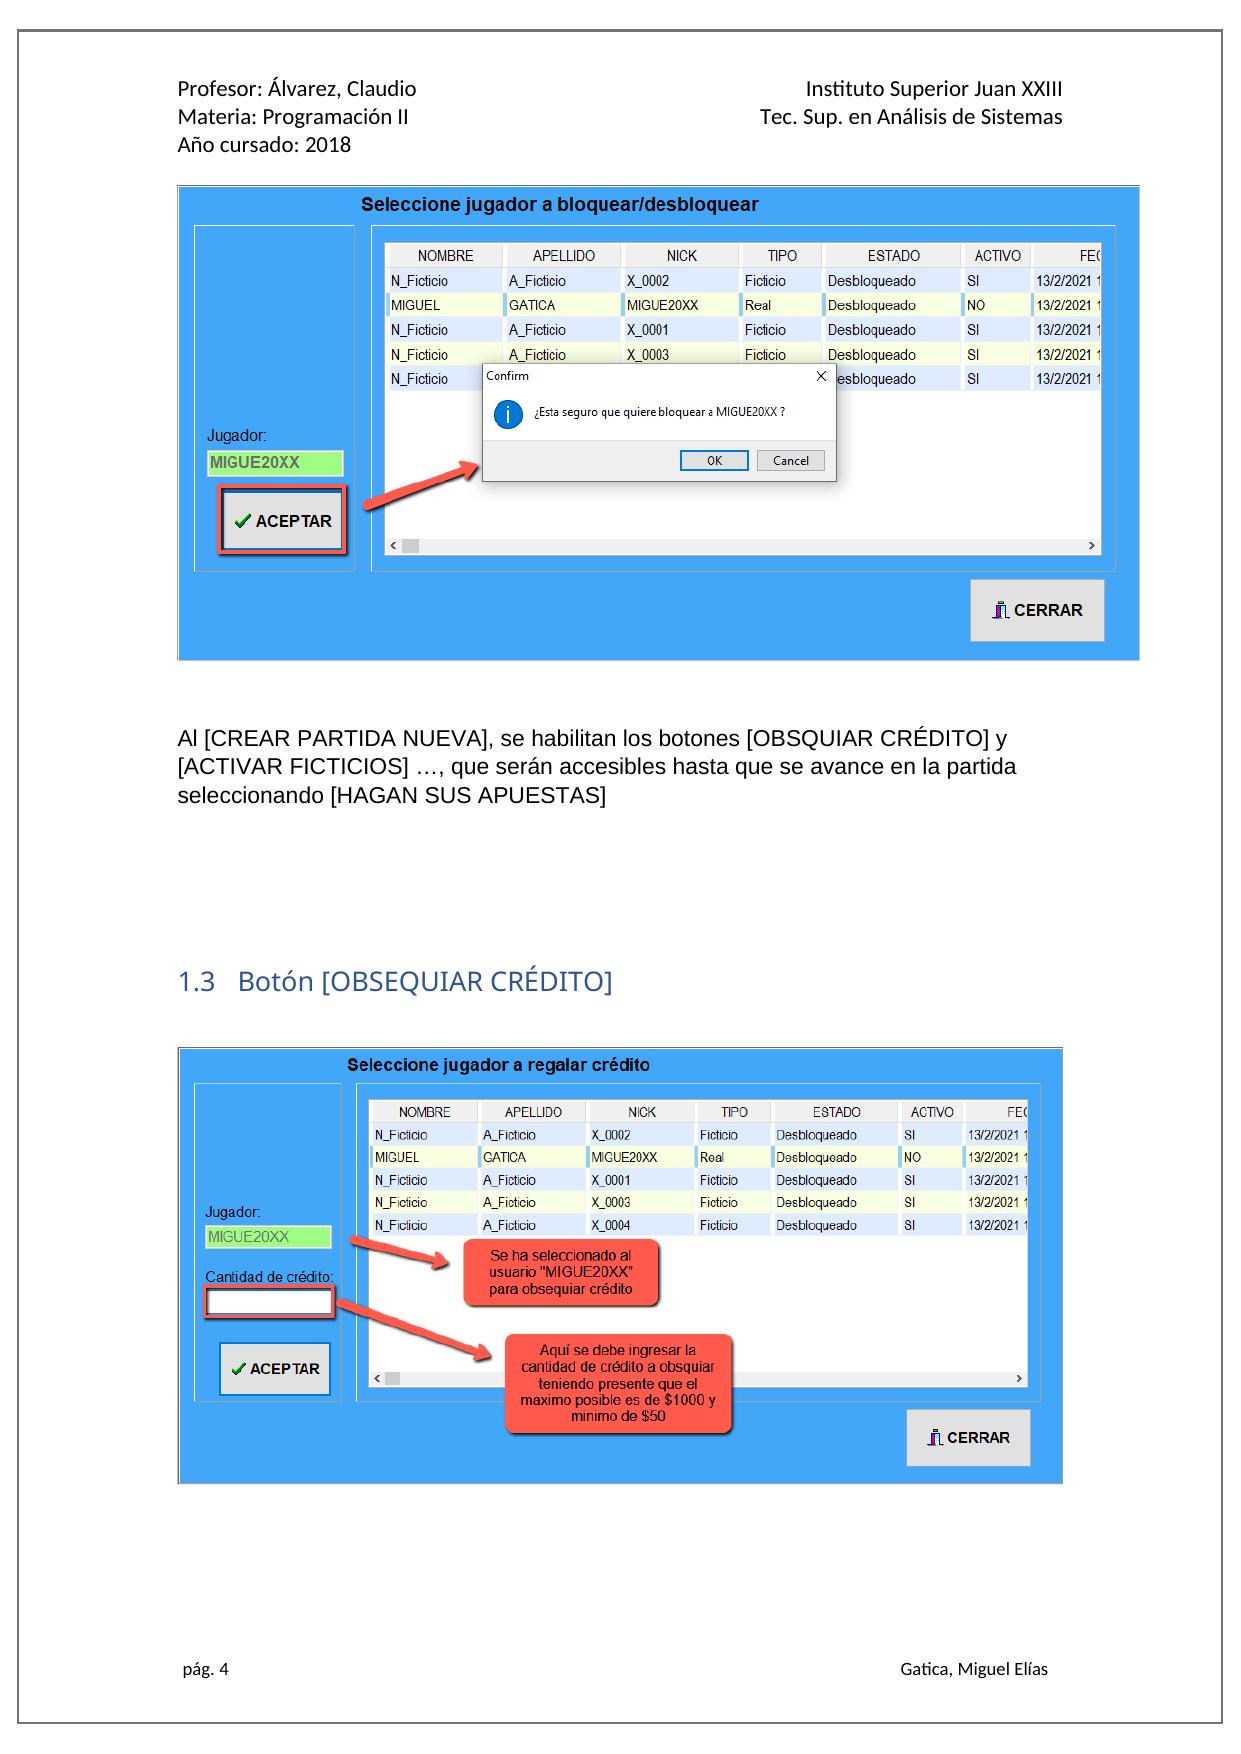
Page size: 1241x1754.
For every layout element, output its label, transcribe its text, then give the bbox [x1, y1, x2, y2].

picture [177, 1047, 1063, 1485]
text Al [CREAR PARTIDA NUEVA], se habilitan los botones [OBSQUIAR CRÉDITO] y [ACTIVAR FICTICIOS] …, que serán accesibles hasta que se avance en la partida seleccionando [HAGAN SUS APUESTAS] [177, 725, 1063, 808]
subtitle Botón [OBSEQUIAR CRÉDITO] [177, 962, 1063, 999]
picture [177, 185, 1140, 661]
